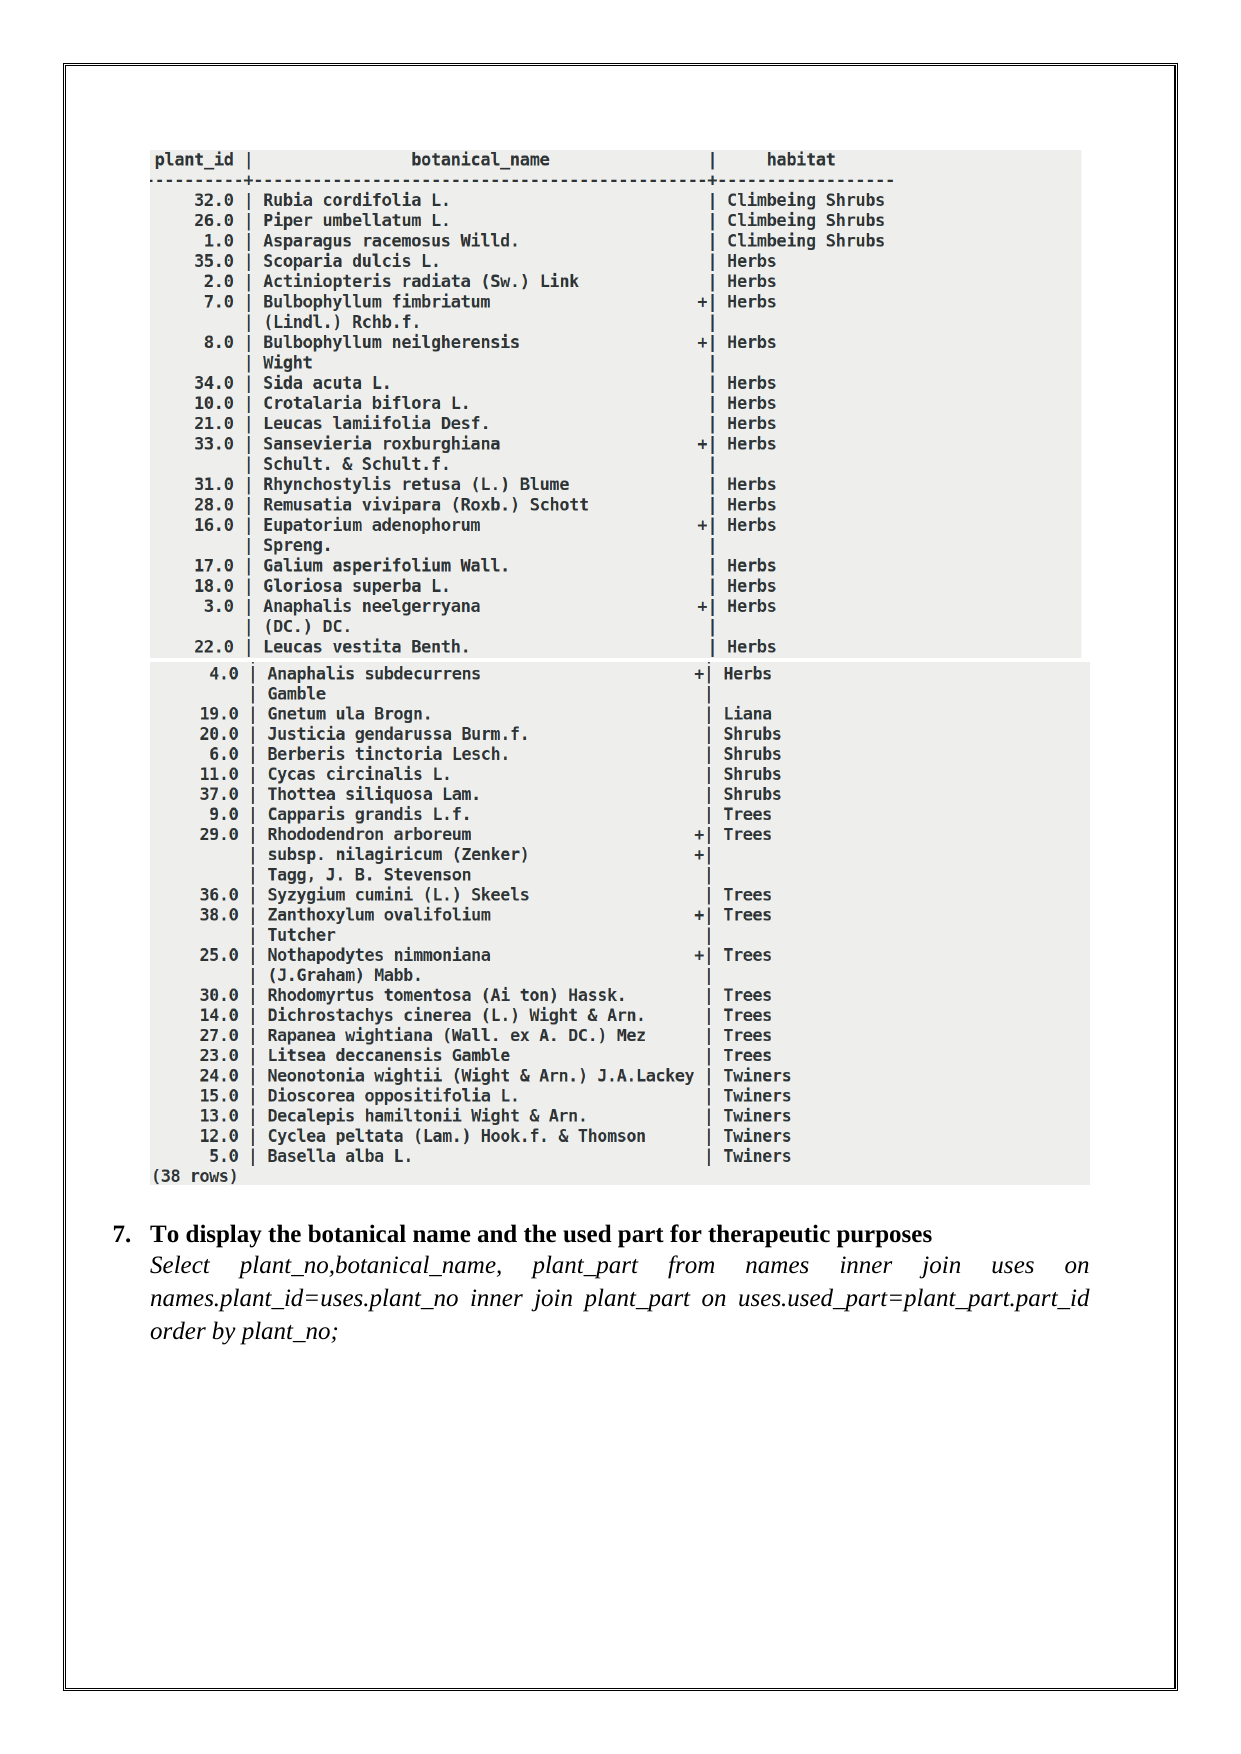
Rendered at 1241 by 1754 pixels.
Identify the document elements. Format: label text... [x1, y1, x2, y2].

picture [150, 662, 1091, 1185]
text Select plant_no,botanical_name, plant_part from names inner join uses on names.plant_id=uses.plant_no inner join plant_part on uses.used_part=plant_part.part_id order by plant_no; [150, 1250, 1090, 1345]
list To display the botanical name and the used part for therapeutic purposes [112, 1219, 1090, 1248]
picture [150, 150, 1082, 658]
